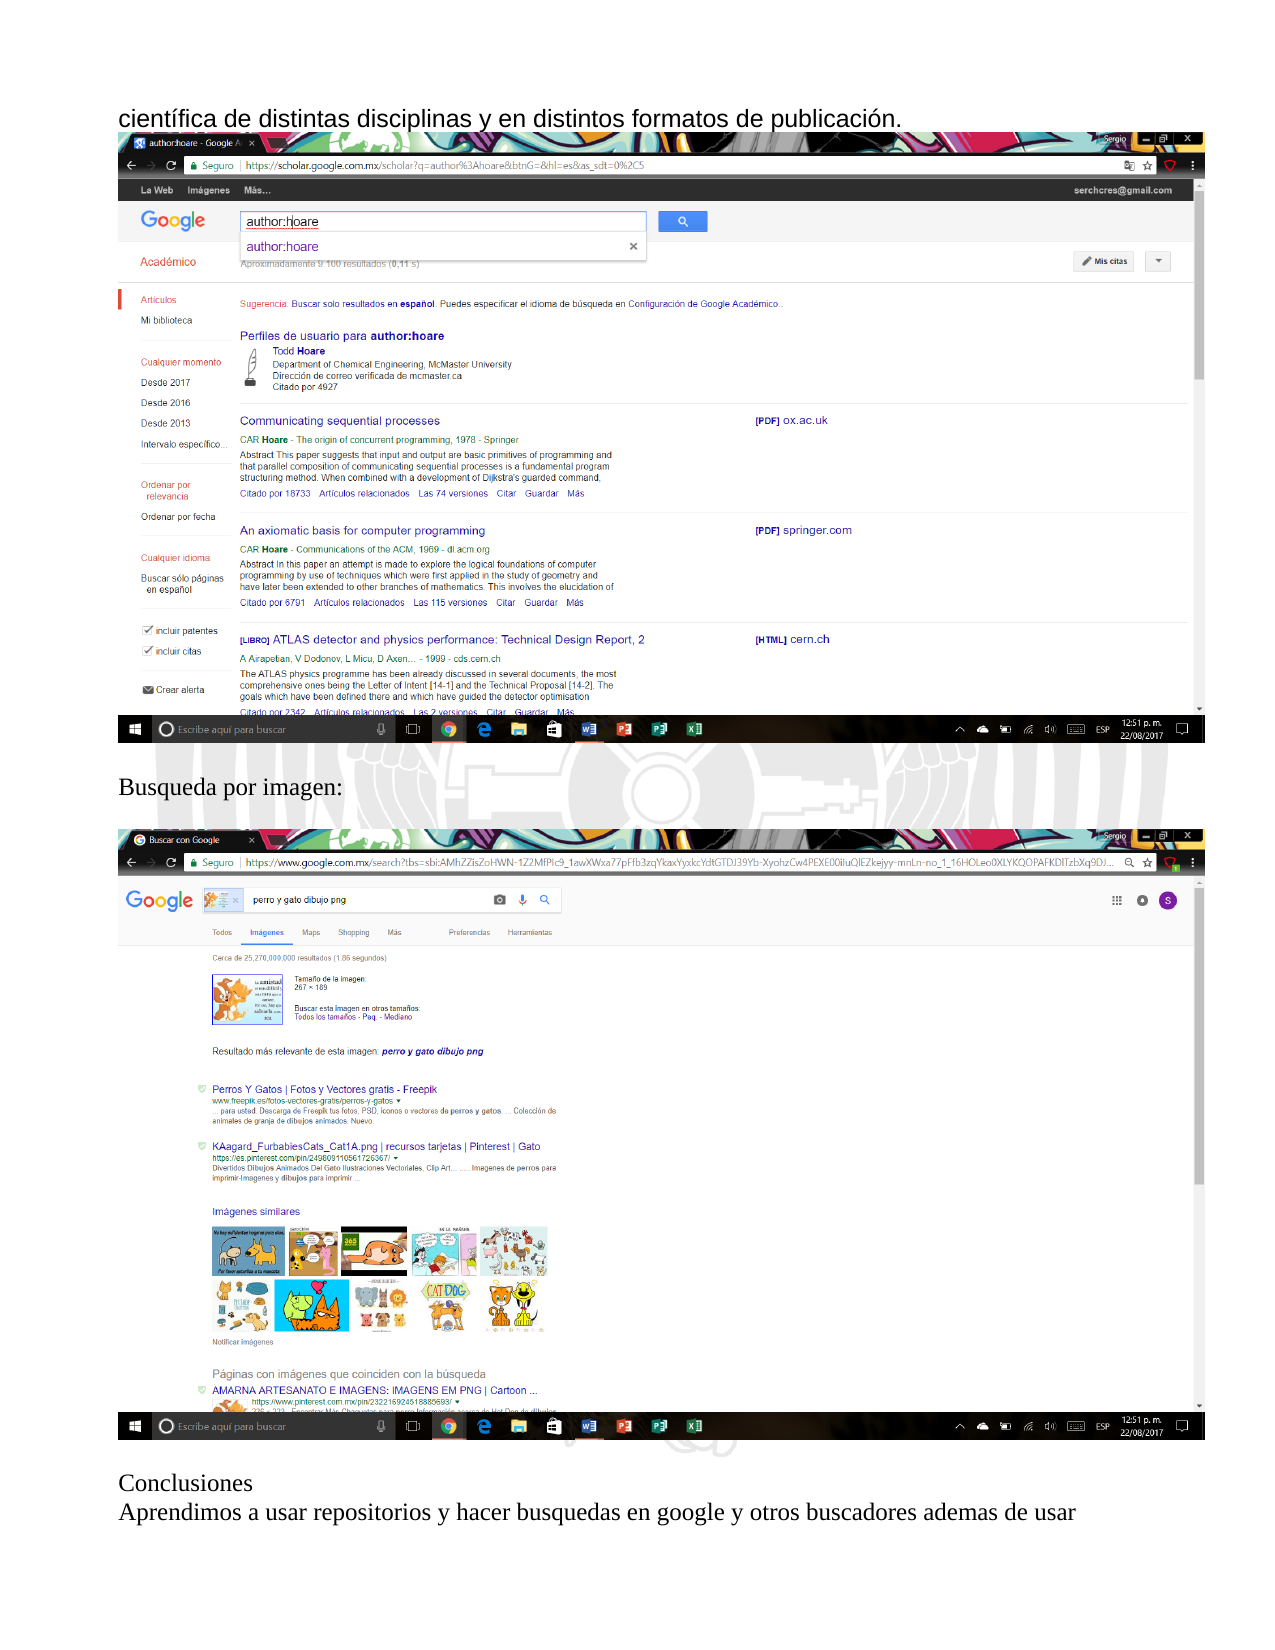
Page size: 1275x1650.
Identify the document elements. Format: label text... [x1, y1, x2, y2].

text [118, 1497, 1205, 1526]
picture [118, 829, 1205, 1440]
text científica de distintas disciplinas y en distintos formatos de publicación. [118, 104, 1205, 132]
text Busqueda por imagen: [118, 772, 1205, 801]
picture [118, 132, 1205, 743]
text Conclusiones [118, 1468, 1205, 1497]
